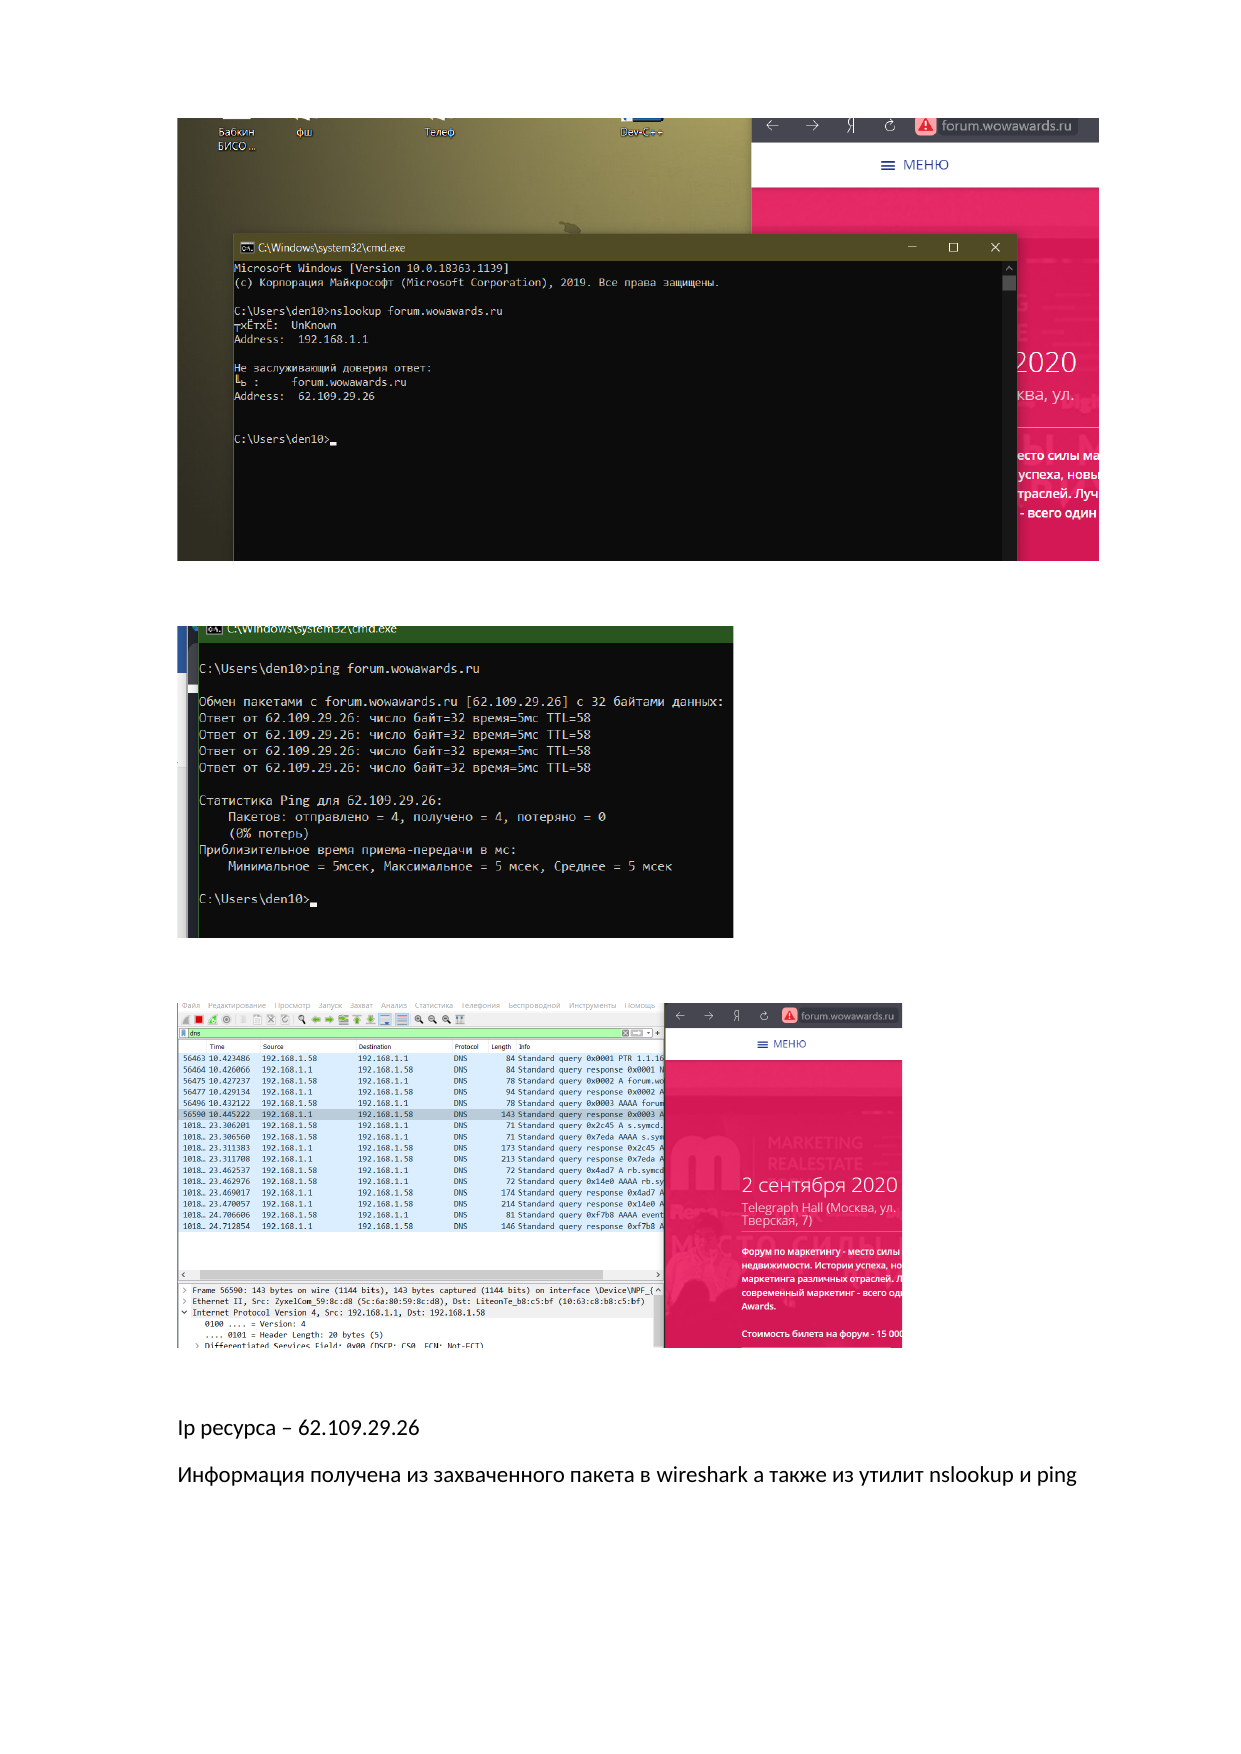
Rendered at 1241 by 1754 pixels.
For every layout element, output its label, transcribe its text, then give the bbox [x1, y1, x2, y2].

picture [177, 1003, 903, 1348]
text Ip ресурса – 62.109.29.26 [177, 1413, 1152, 1441]
picture [177, 118, 1099, 561]
text Информация получена из захваченного пакета в wireshark а также из утилит nslookup и ping [177, 1460, 1152, 1488]
picture [177, 626, 734, 938]
